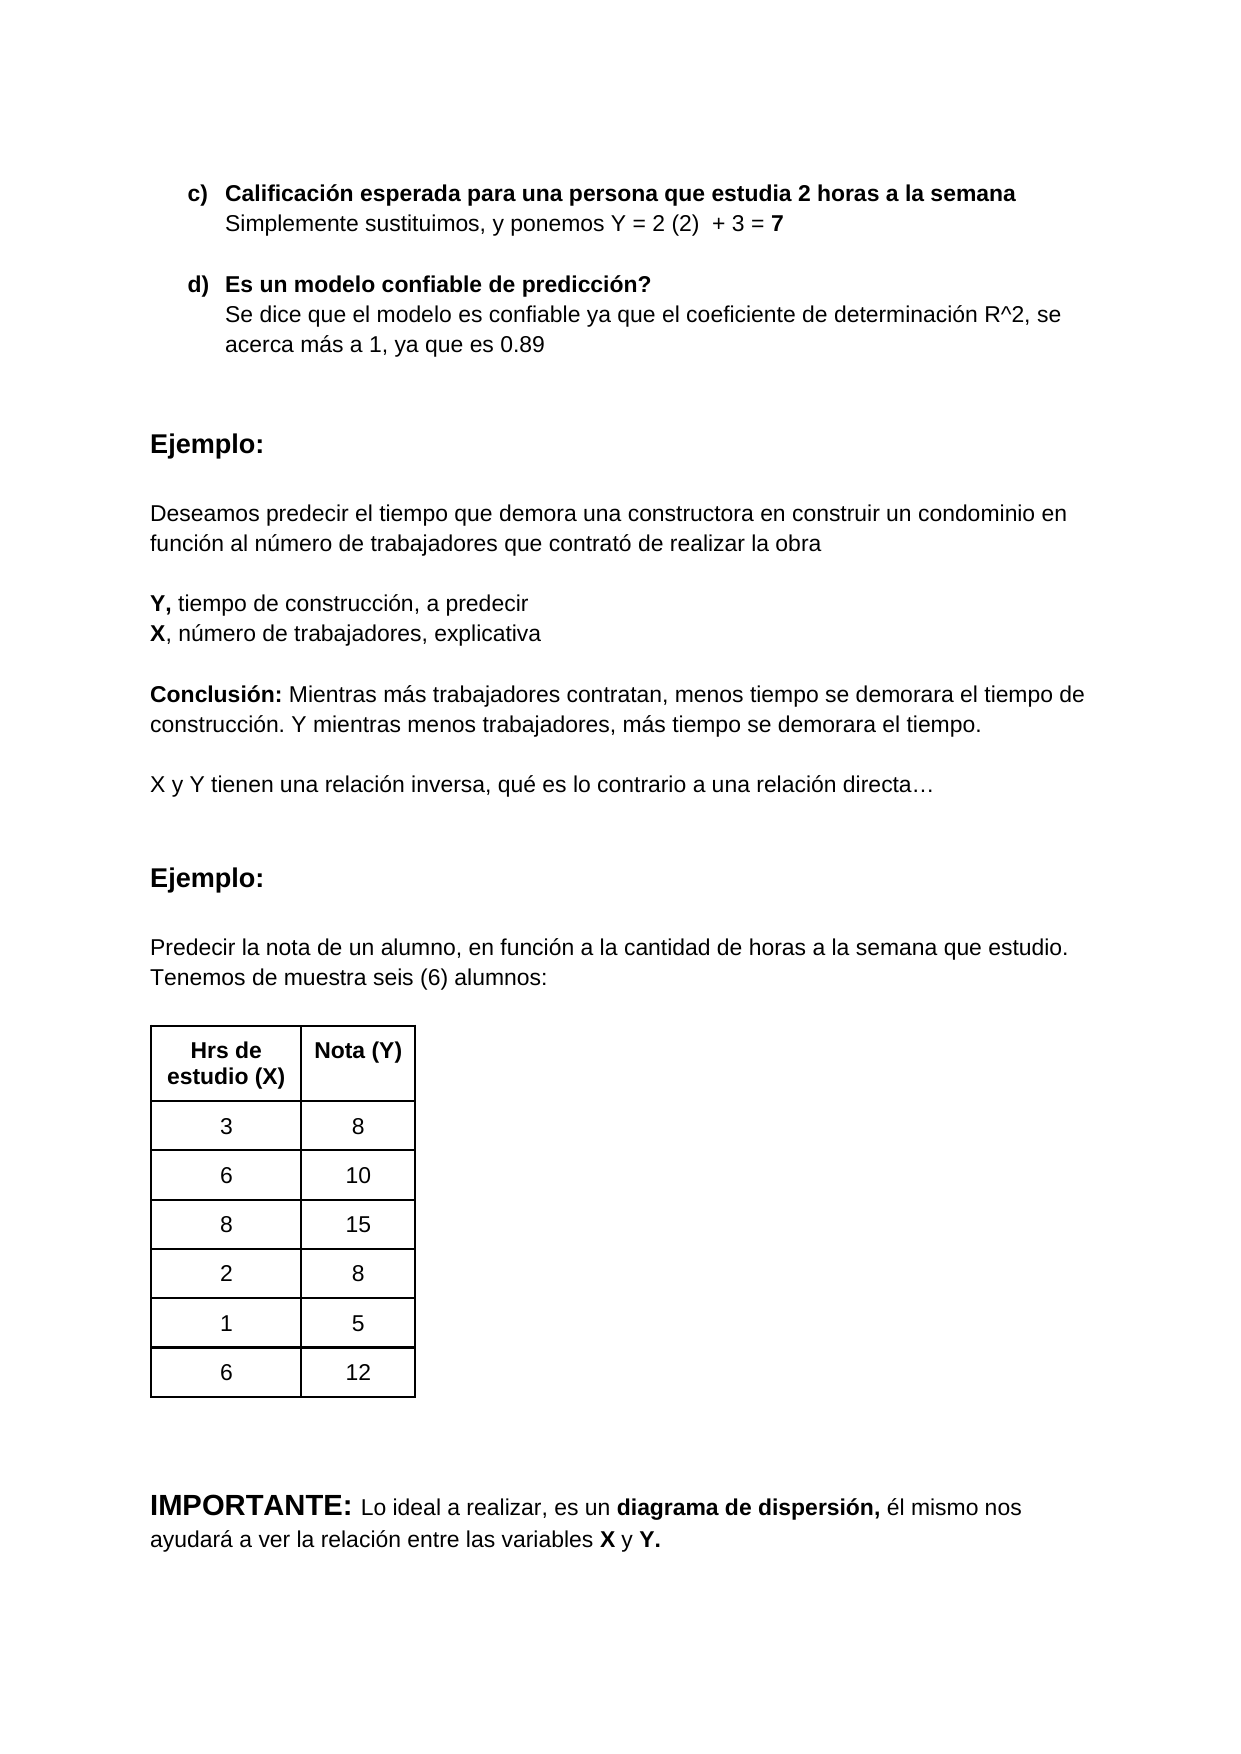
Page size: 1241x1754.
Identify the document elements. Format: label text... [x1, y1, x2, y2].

table_cell 10 [302, 1151, 414, 1199]
table_cell 3 [152, 1102, 300, 1149]
text Se dice que el modelo es confiable ya que el coeficiente de determinación R^2, se acerca más a 1, ya que es 0.89 [225, 301, 1090, 358]
table_cell 8 [302, 1250, 414, 1297]
list Es un modelo confiable de predicción? [187, 271, 1090, 297]
text Conclusión: Mientras más trabajadores contratan, menos tiempo se demorara el tiempo de construcción. Y mientras menos trabajadores, más tiempo se demorara el tiempo. [150, 681, 1090, 737]
text IMPORTANTE: Lo ideal a realizar, es un diagrama de dispersión, él mismo nos ayudará a ver la relación entre las variables X y Y. [150, 1488, 1090, 1552]
text Simplemente sustituimos, y ponemos Y = 2 (2) + 3 = 7 [225, 210, 1090, 237]
text X y Y tienen una relación inversa, qué es lo contrario a una relación directa… [150, 771, 1090, 798]
table_cell 1 [152, 1299, 300, 1346]
table_cell 8 [302, 1102, 414, 1149]
text Ejemplo: [150, 862, 1090, 893]
list Calificación esperada para una persona que estudia 2 horas a la semana [187, 180, 1090, 207]
table_cell 5 [302, 1299, 414, 1346]
text Predecir la nota de un alumno, en función a la cantidad de horas a la semana que estudio. Tenemos de muestra seis (6) alumnos: [150, 934, 1090, 990]
text Y, tiempo de construcción, a predecir [150, 590, 1090, 616]
text Deseamos predecir el tiempo que demora una constructora en construir un condominio en función al número de trabajadores que contrató de realizar la obra [150, 499, 1090, 556]
table_cell 15 [302, 1201, 414, 1248]
table_cell 12 [302, 1349, 414, 1396]
table_cell 8 [152, 1201, 300, 1248]
table_header Hrs de estudio (X) [152, 1027, 300, 1100]
table_header Nota (Y) [302, 1027, 414, 1100]
text X, número de trabajadores, explicativa [150, 620, 1090, 647]
table_cell 6 [152, 1151, 300, 1199]
table_cell 6 [152, 1349, 300, 1396]
text Ejemplo: [150, 428, 1090, 459]
table_cell 2 [152, 1250, 300, 1297]
